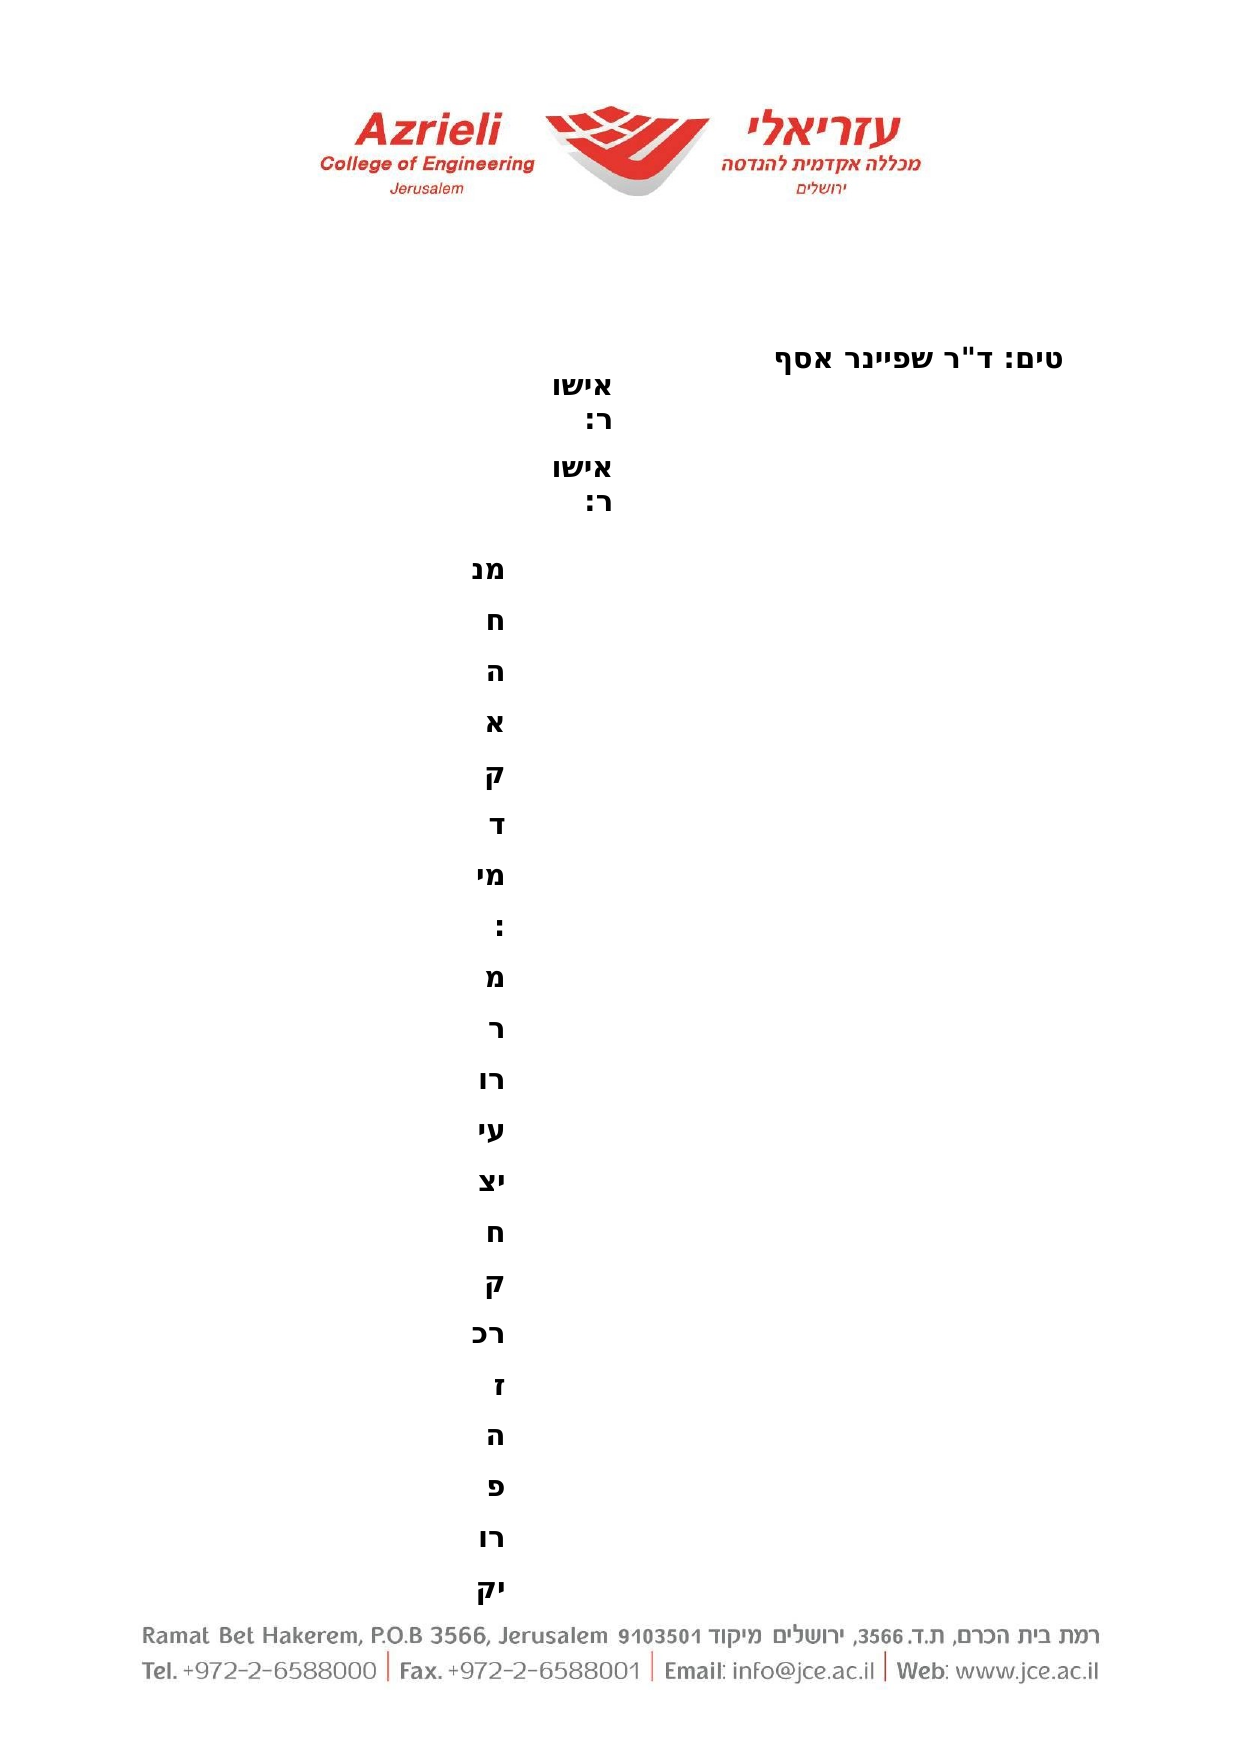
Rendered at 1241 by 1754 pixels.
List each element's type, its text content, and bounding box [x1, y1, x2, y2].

text אישור: [534, 451, 613, 518]
picture [317, 103, 931, 202]
text רכז הפרויקטים: ד"ר שפיינר אסף [471, 1317, 506, 1606]
text אישור: [534, 368, 613, 436]
picture [137, 1617, 1104, 1690]
text מנחה אקדמי: מר רועי יצחק [471, 553, 506, 1300]
text רכז הפרויקטים: ד"ר שפיינר אסף [696, 342, 1064, 376]
